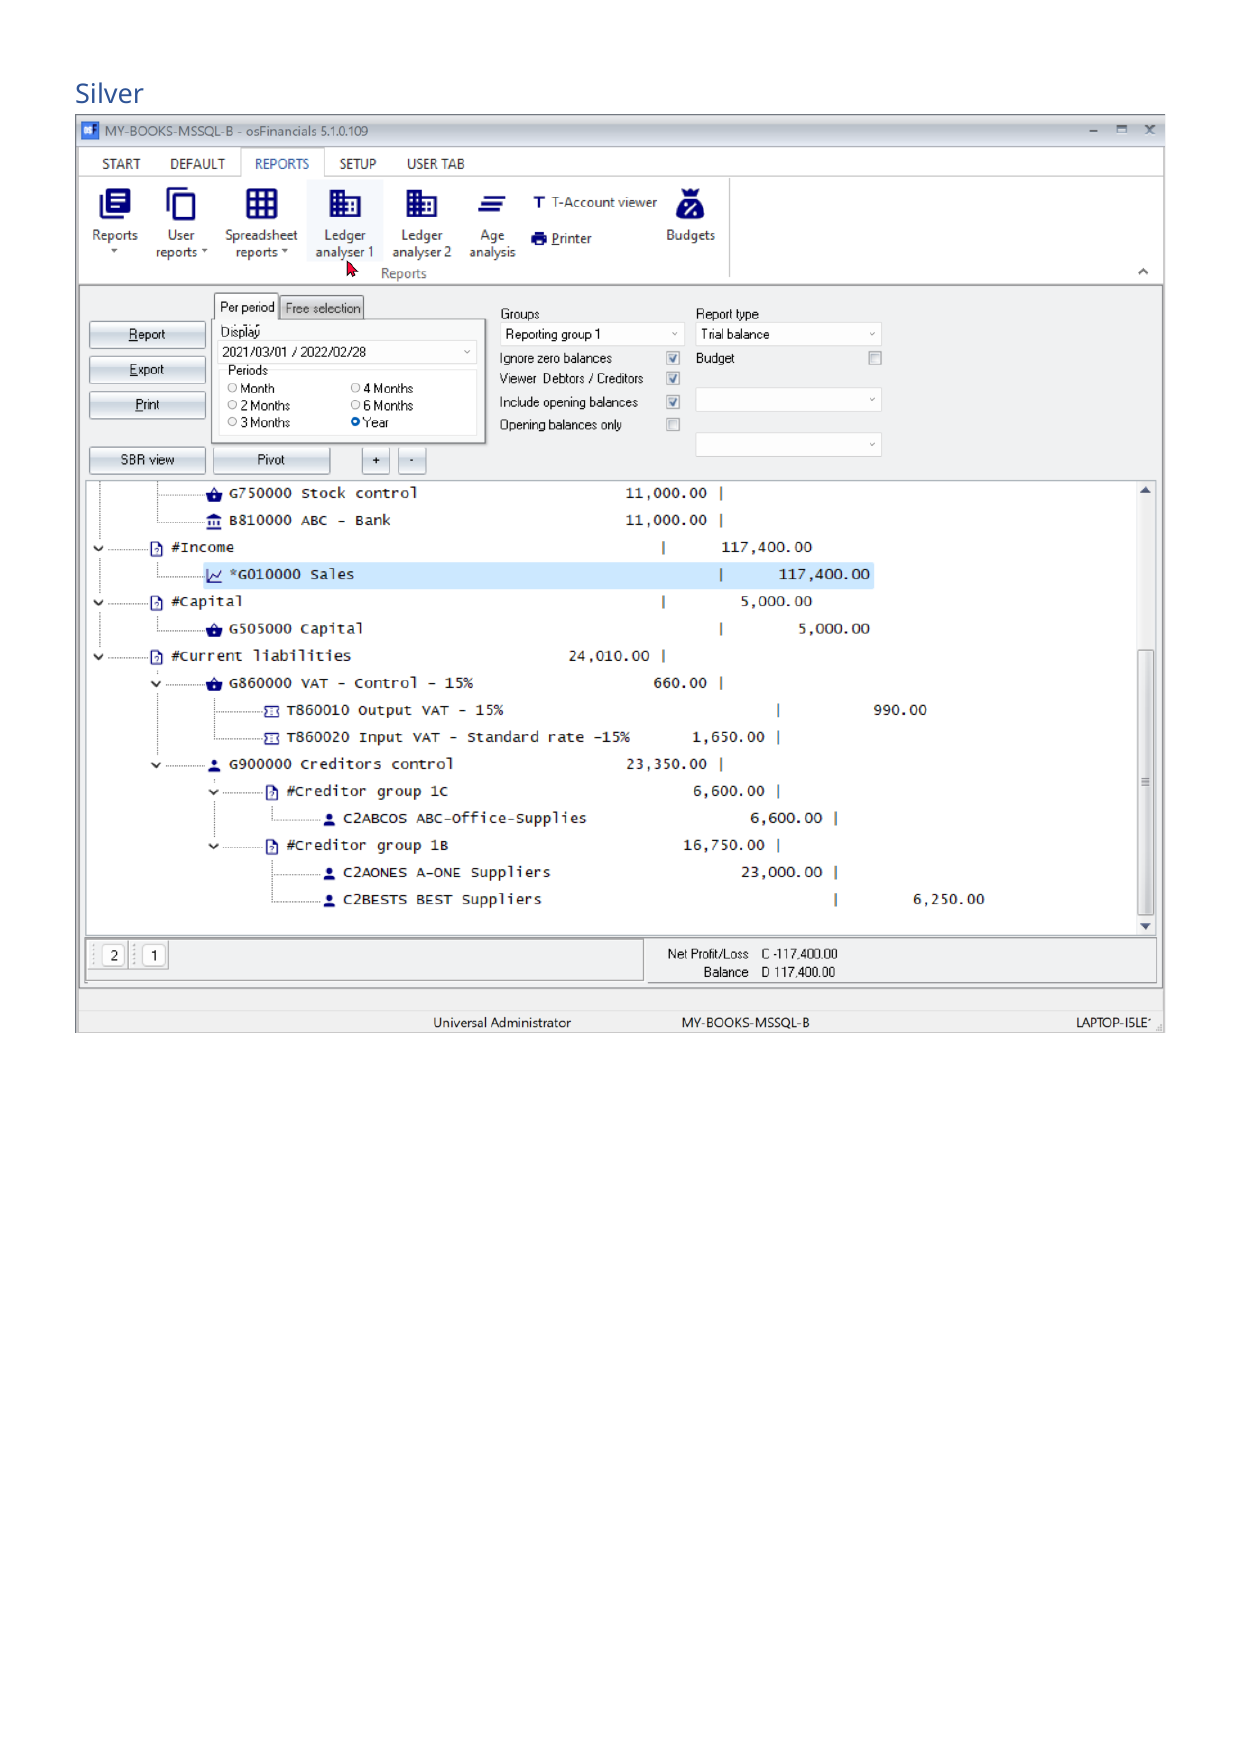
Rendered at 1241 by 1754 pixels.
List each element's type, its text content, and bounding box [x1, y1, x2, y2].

picture [75, 114, 1166, 1033]
subtitle Silver [75, 75, 1165, 112]
